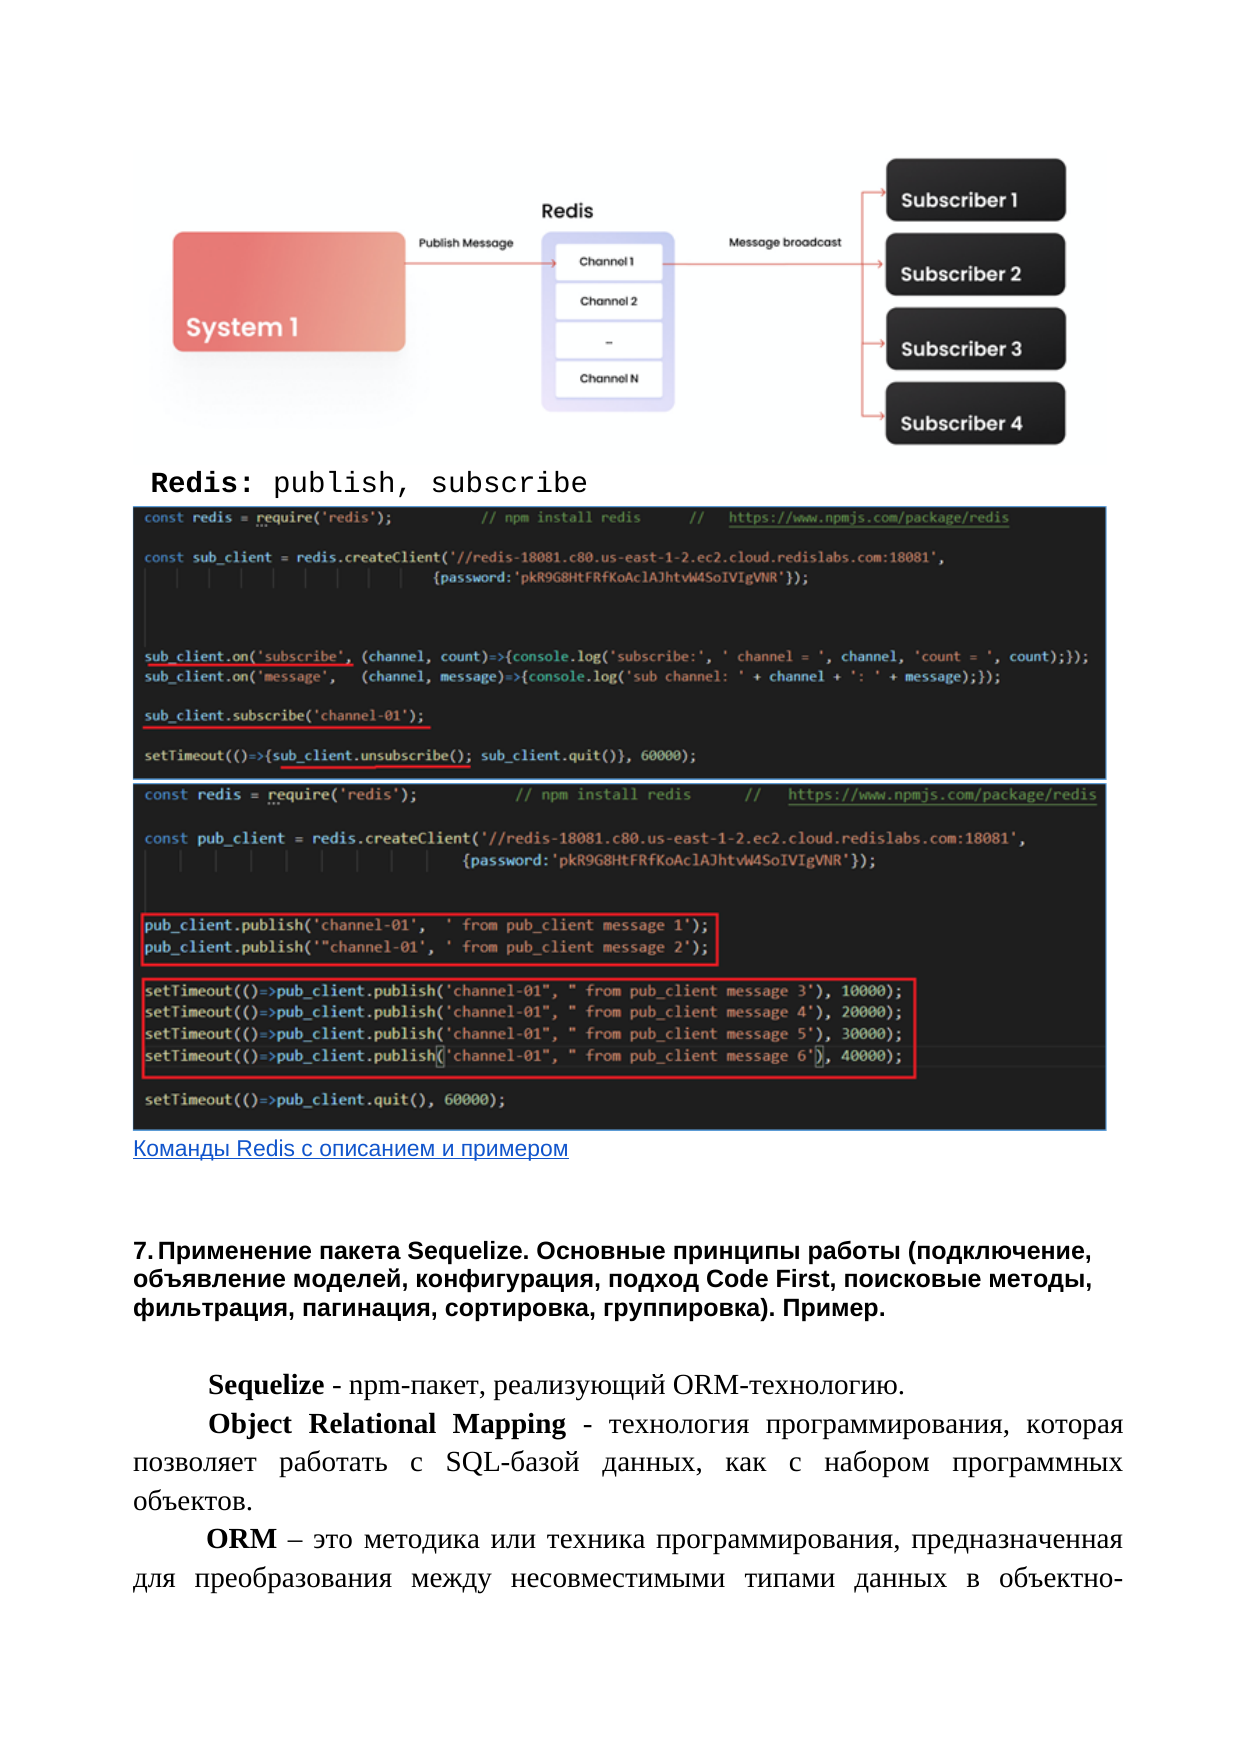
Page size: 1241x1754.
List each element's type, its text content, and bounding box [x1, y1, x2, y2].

text Redis: publish, subscribe [133, 468, 1124, 501]
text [133, 1522, 1124, 1594]
picture [132, 783, 1107, 1131]
picture [132, 506, 1107, 780]
text Команды Redis с описанием и примером [133, 1135, 1124, 1161]
subtitle 7. Применение пакета Sequelize. Основные принципы работы (подключение, объявление моделей, конфигурация, подход Code First, поисковые методы, фильтрация, пагинация, сортировка, группировка). Пример. [133, 1236, 1124, 1322]
picture [132, 150, 1107, 465]
text Object Relational Mapping - технология программирования, которая позволяет работать с SQL-базой данных, как с набором программных объектов. [133, 1406, 1124, 1517]
text Sequelize - npm-пакет, реализующий ORM-технологию. [133, 1367, 1124, 1401]
